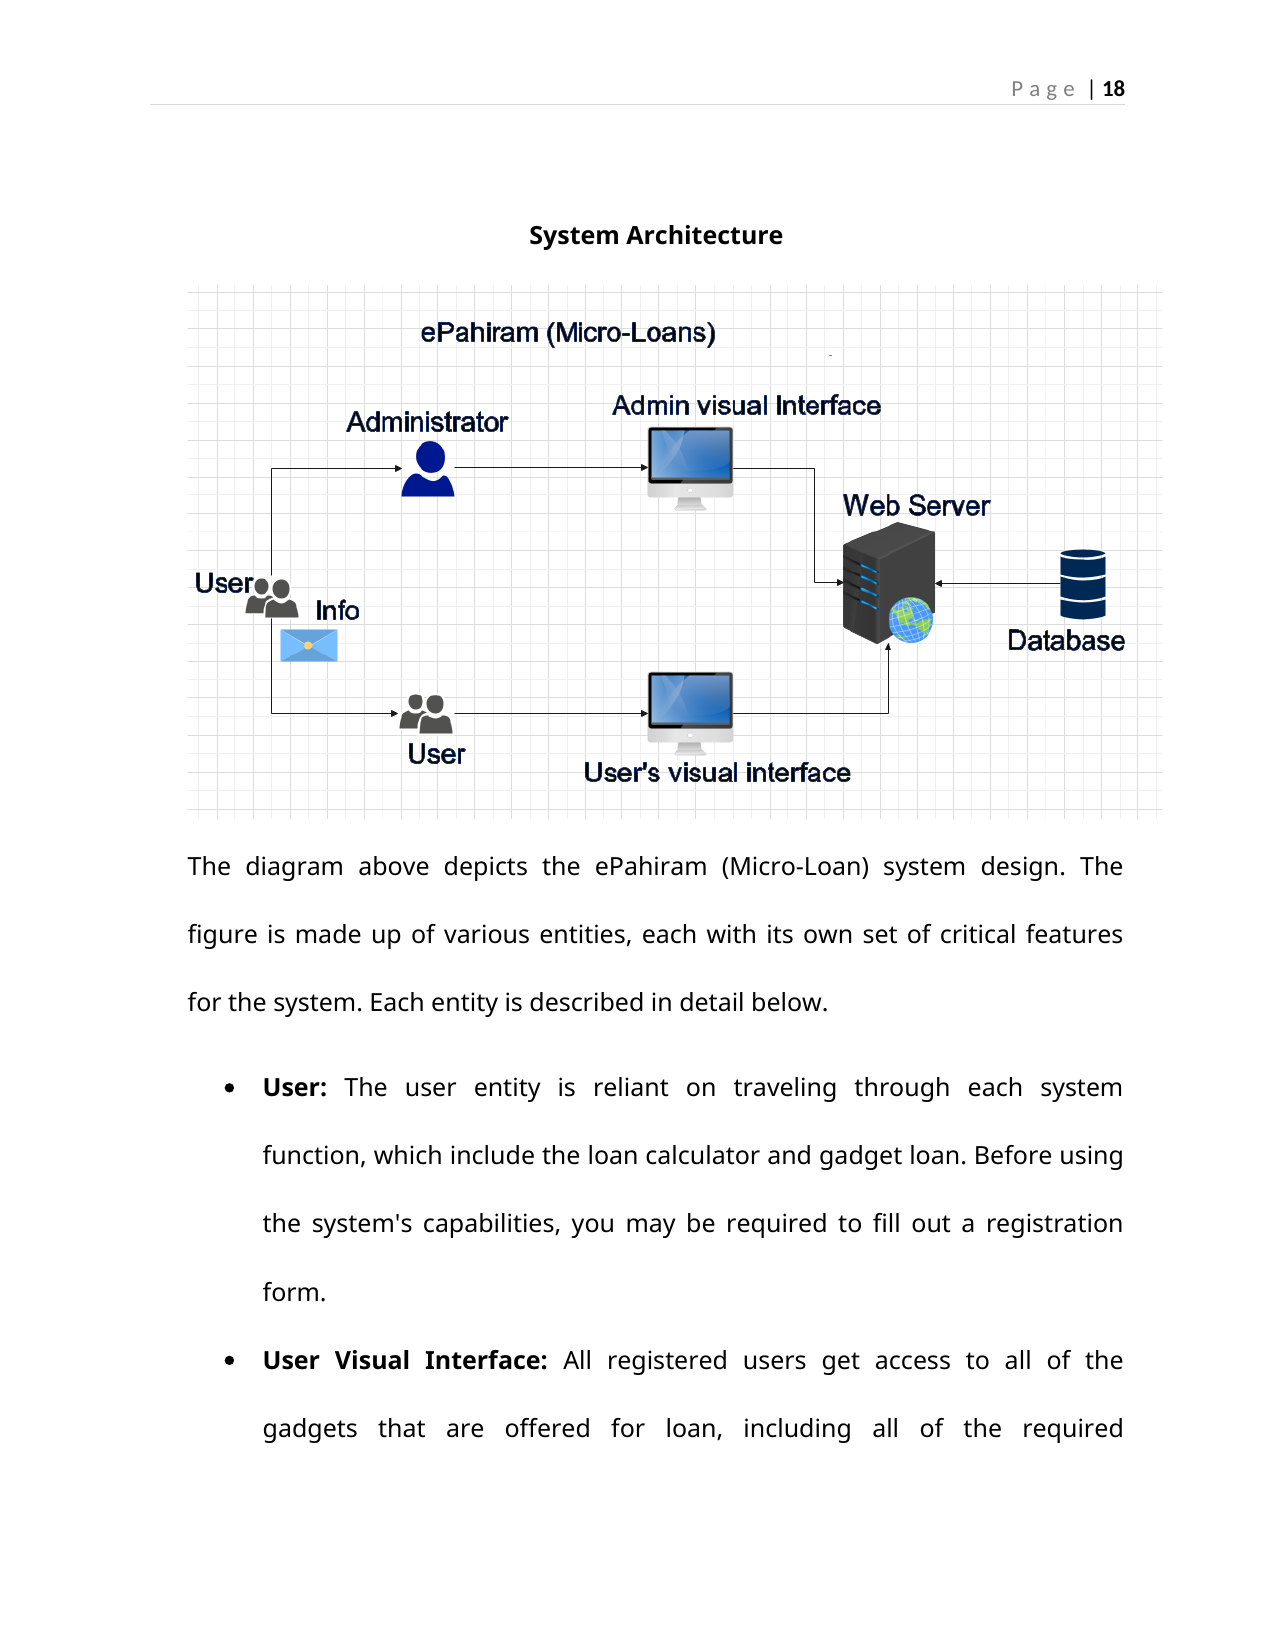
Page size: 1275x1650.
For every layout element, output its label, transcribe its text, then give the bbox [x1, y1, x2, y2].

list User: The user entity is reliant on traveling through each system function, which include the loan calculator and gadget loan. Before using the system's capabilities, you may be required to fill out a registration form. [225, 1070, 1125, 1308]
picture [187, 285, 1163, 819]
text System Architecture [187, 218, 1125, 252]
text The diagram above depicts the ePahiram (Micro-Loan) system design. The figure is made up of various entities, each with its own set of critical features for the system. Each entity is described in detail below. [187, 849, 1125, 1019]
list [225, 1342, 1125, 1444]
